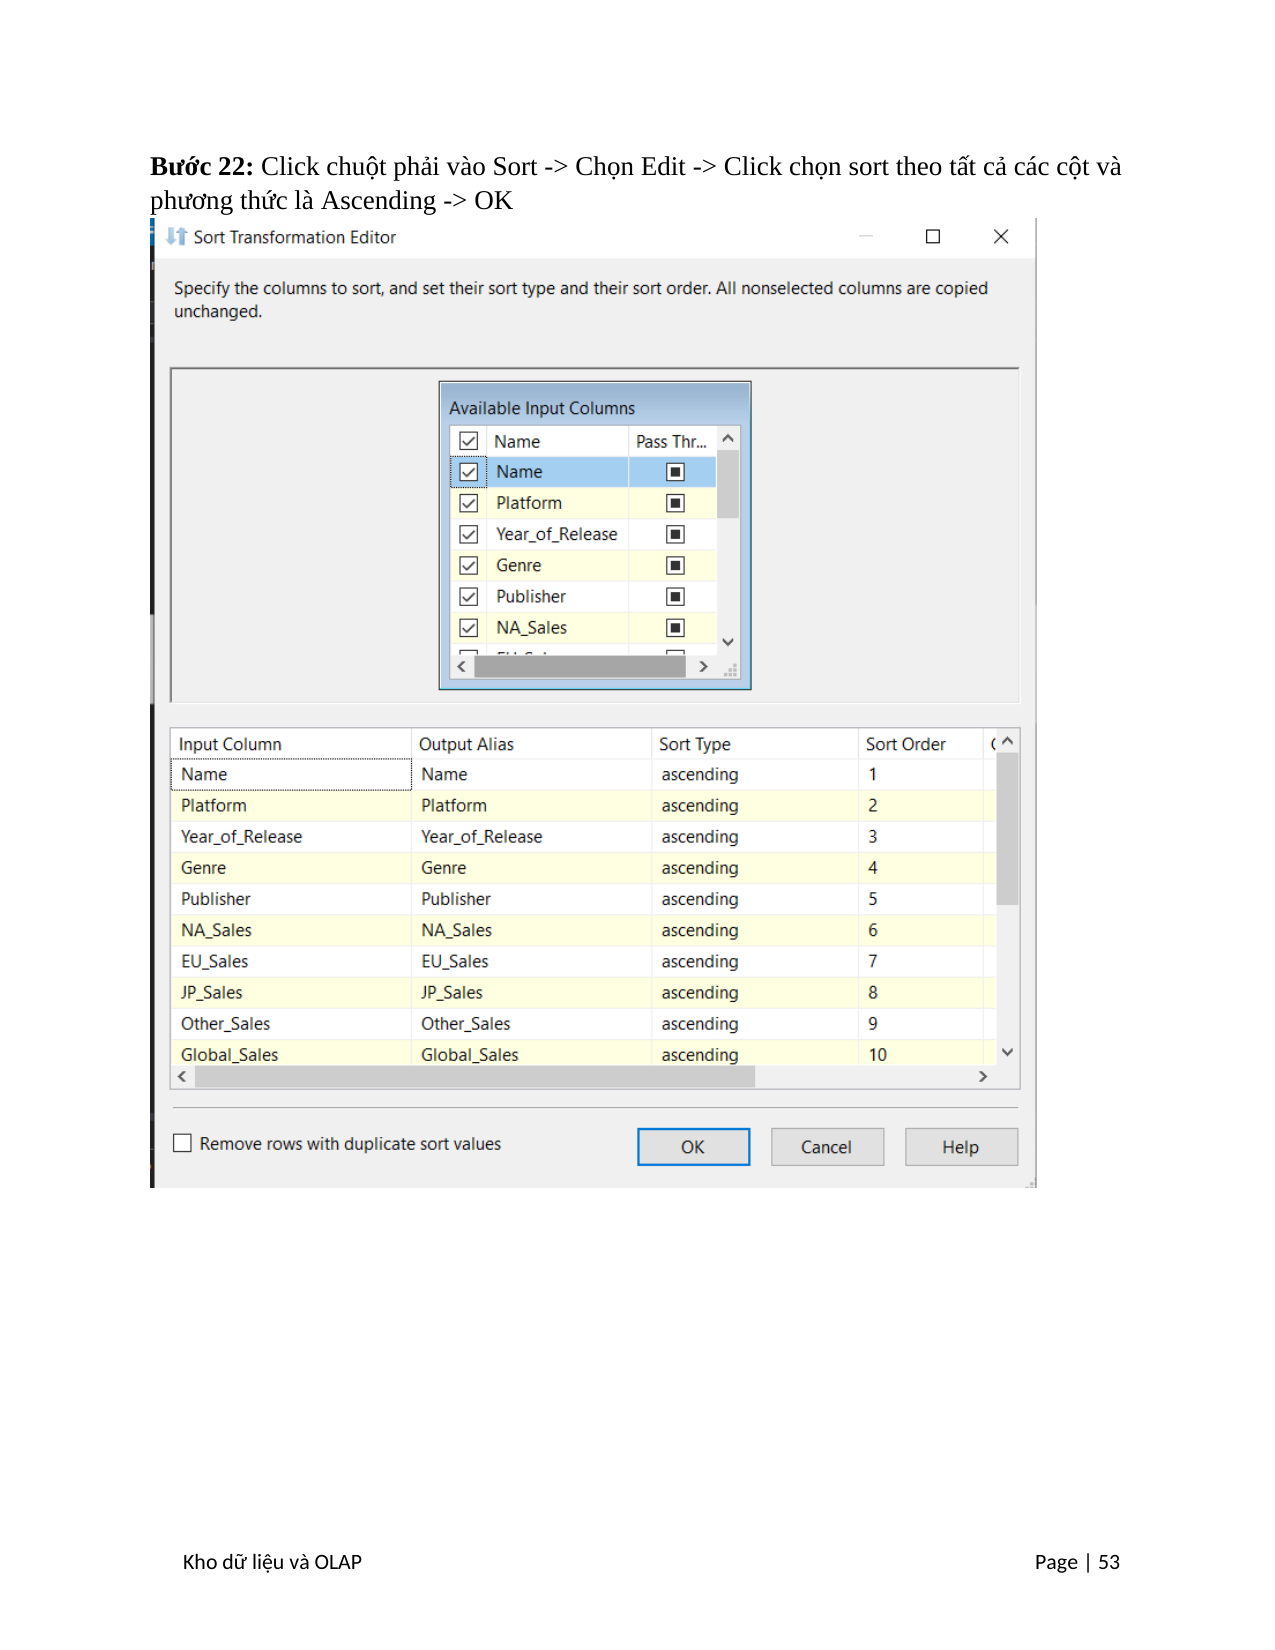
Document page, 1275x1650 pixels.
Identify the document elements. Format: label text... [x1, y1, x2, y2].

picture [150, 218, 1037, 1188]
subtitle Bước 22: Click chuột phải vào Sort -> Chọn Edit -> Click chọn sort theo tất cả các cột và phương thức là Ascending -> OK [150, 150, 1125, 215]
